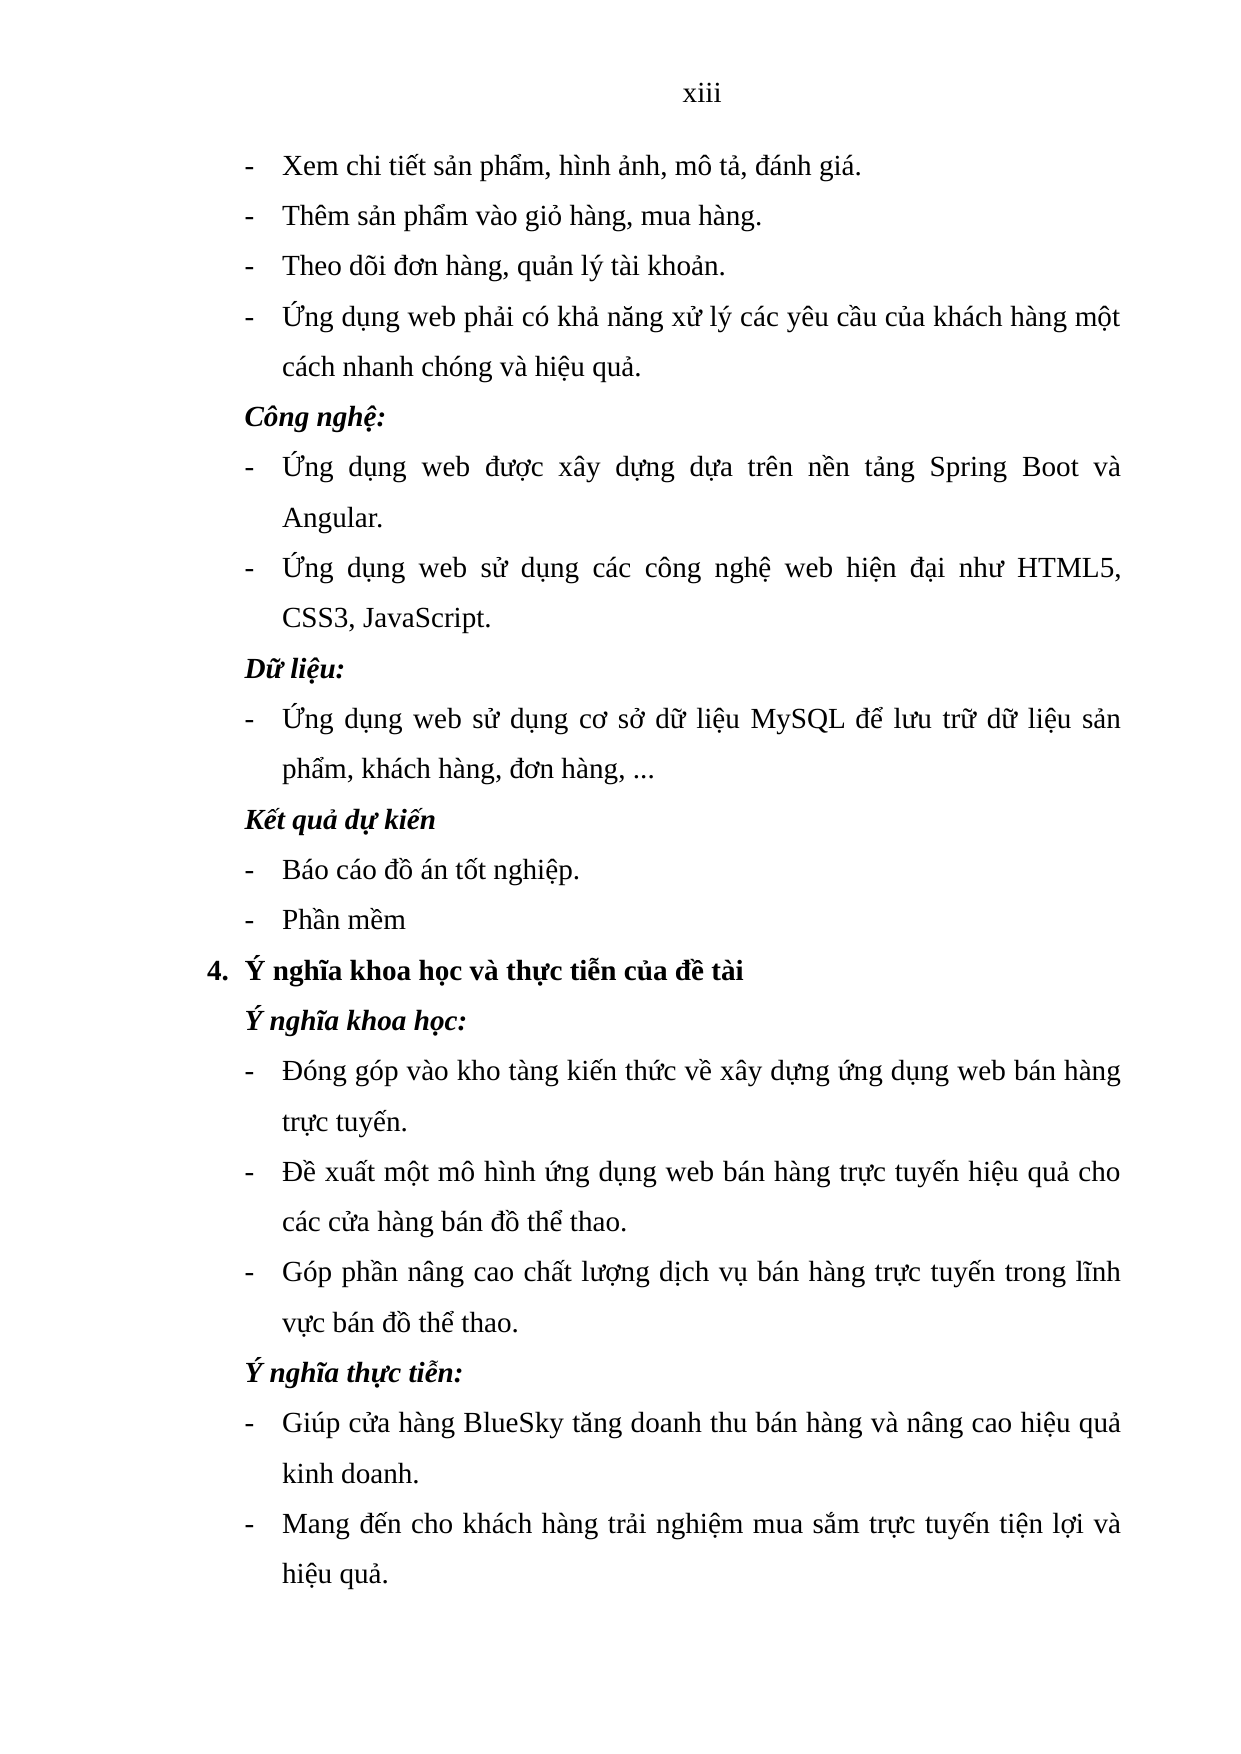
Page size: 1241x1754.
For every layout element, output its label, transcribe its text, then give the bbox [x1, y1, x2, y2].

list Báo cáo đồ án tốt nghiệp. [244, 852, 1122, 886]
list Ứng dụng web phải có khả năng xử lý các yêu cầu của khách hàng một cách nhanh chóng và hiệu quả. [244, 299, 1122, 382]
text Công nghệ: [207, 399, 1122, 433]
list Góp phần nâng cao chất lượng dịch vụ bán hàng trực tuyến trong lĩnh vực bán đồ thể thao. [244, 1254, 1122, 1338]
list Ứng dụng web được xây dựng dựa trên nền tảng Spring Boot và Angular. [244, 449, 1122, 533]
list Thêm sản phẩm vào giỏ hàng, mua hàng. [244, 198, 1122, 232]
list Ứng dụng web sử dụng các công nghệ web hiện đại như HTML5, CSS3, JavaScript. [244, 550, 1122, 634]
list Đóng góp vào kho tàng kiến thức về xây dựng ứng dụng web bán hàng trực tuyến. [244, 1053, 1122, 1137]
text Ý nghĩa thực tiễn: [207, 1355, 1122, 1389]
list Giúp cửa hàng BlueSky tăng doanh thu bán hàng và nâng cao hiệu quả kinh doanh. [244, 1406, 1122, 1489]
text Kết quả dự kiến [207, 802, 1122, 835]
list Theo dõi đơn hàng, quản lý tài khoản. [244, 248, 1122, 282]
subtitle Ý nghĩa khoa học và thực tiễn của đề tài [207, 953, 1122, 986]
text Dữ liệu: [207, 651, 1122, 684]
list Đề xuất một mô hình ứng dụng web bán hàng trực tuyến hiệu quả cho các cửa hàng bán đồ thể thao. [244, 1154, 1122, 1238]
text Ý nghĩa khoa học: [207, 1003, 1122, 1037]
list Phần mềm [244, 902, 1122, 936]
list Xem chi tiết sản phẩm, hình ảnh, mô tả, đánh giá. [244, 148, 1122, 181]
list Ứng dụng web sử dụng cơ sở dữ liệu MySQL để lưu trữ dữ liệu sản phẩm, khách hàng, đơn hàng, ... [244, 701, 1122, 785]
list Mang đến cho khách hàng trải nghiệm mua sắm trực tuyến tiện lợi và hiệu quả. [244, 1506, 1122, 1590]
